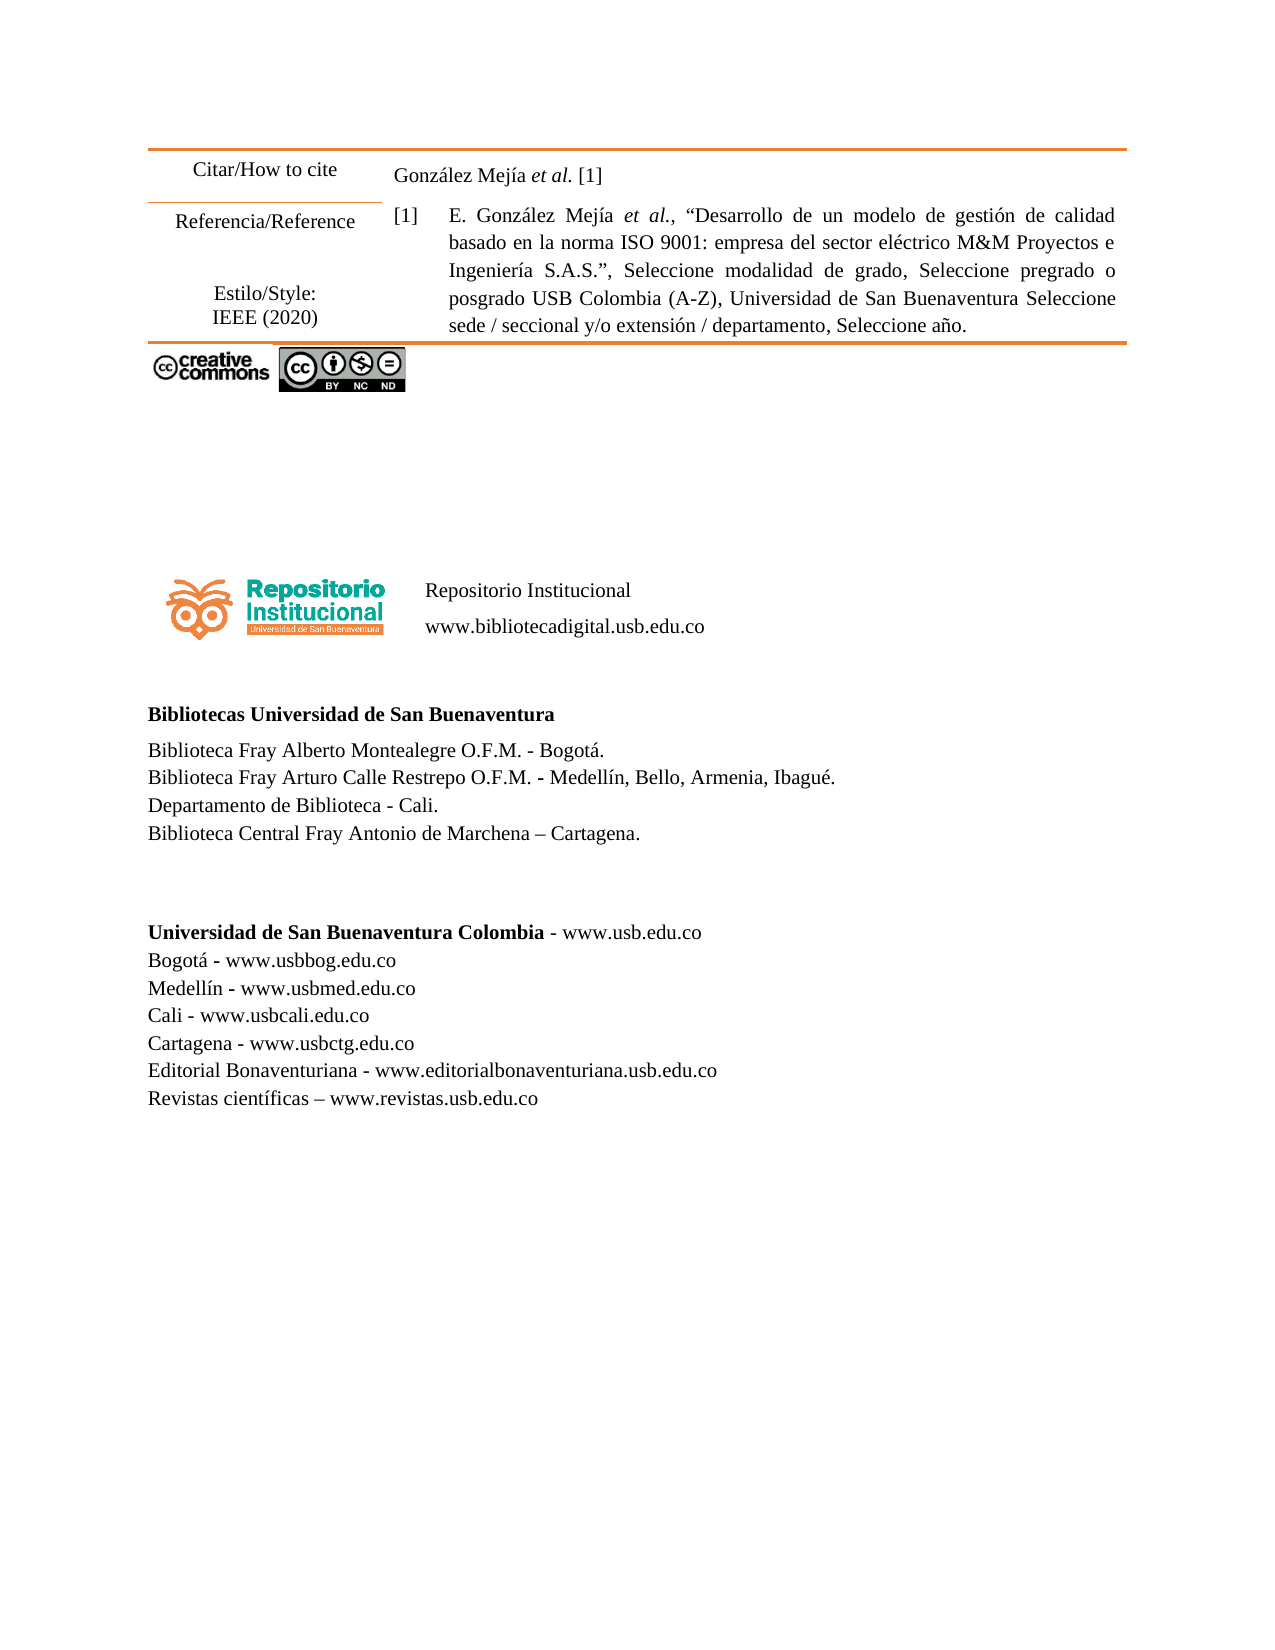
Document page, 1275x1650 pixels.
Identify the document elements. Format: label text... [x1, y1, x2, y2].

text Editorial Bonaventuriana - www.editorialbonaventuriana.usb.edu.co [148, 1058, 1127, 1082]
table_cell [1] [382, 202, 437, 341]
text Cali - www.usbcali.edu.co [148, 1003, 1127, 1027]
text Universidad de San Buenaventura Colombia - www.usb.edu.co [148, 920, 1127, 944]
picture [278, 347, 406, 392]
text Biblioteca Fray Arturo Calle Restrepo O.F.M. - Medellín, Bello, Armenia, Ibagué. [148, 765, 1127, 789]
text Bibliotecas Universidad de San Buenaventura [148, 702, 1127, 726]
text Biblioteca Central Fray Antonio de Marchena – Cartagena. [148, 821, 1127, 844]
text Departamento de Biblioteca - Cali. [148, 793, 1127, 817]
table_header [148, 565, 413, 666]
table_cell Referencia/Reference Estilo/Style: IEEE (2020) [148, 203, 382, 341]
picture [147, 344, 273, 392]
picture [158, 564, 394, 652]
table_header Citar/How to cite [148, 151, 382, 202]
text Revistas científicas – www.revistas.usb.edu.co [148, 1086, 1127, 1110]
table_header González Mejía et al. [1] [382, 151, 1127, 202]
table_cell E. González Mejía et al., “Desarrollo de un modelo de gestión de calidad basado en la norma ISO 9001: empresa del sector eléctrico M&M Proyectos e Ingeniería S.A.S.”, , , Universidad de San Buenaventura , . [437, 202, 1127, 341]
text Medellín - www.usbmed.edu.co [148, 975, 1127, 999]
text Cartagena - www.usbctg.edu.co [148, 1031, 1127, 1055]
table_header Repositorio Institucional www.bibliotecadigital.usb.edu.co [414, 565, 1126, 666]
text Bogotá - www.usbbog.edu.co [148, 948, 1127, 972]
text Biblioteca Fray Alberto Montealegre O.F.M. - Bogotá. [148, 738, 1127, 762]
